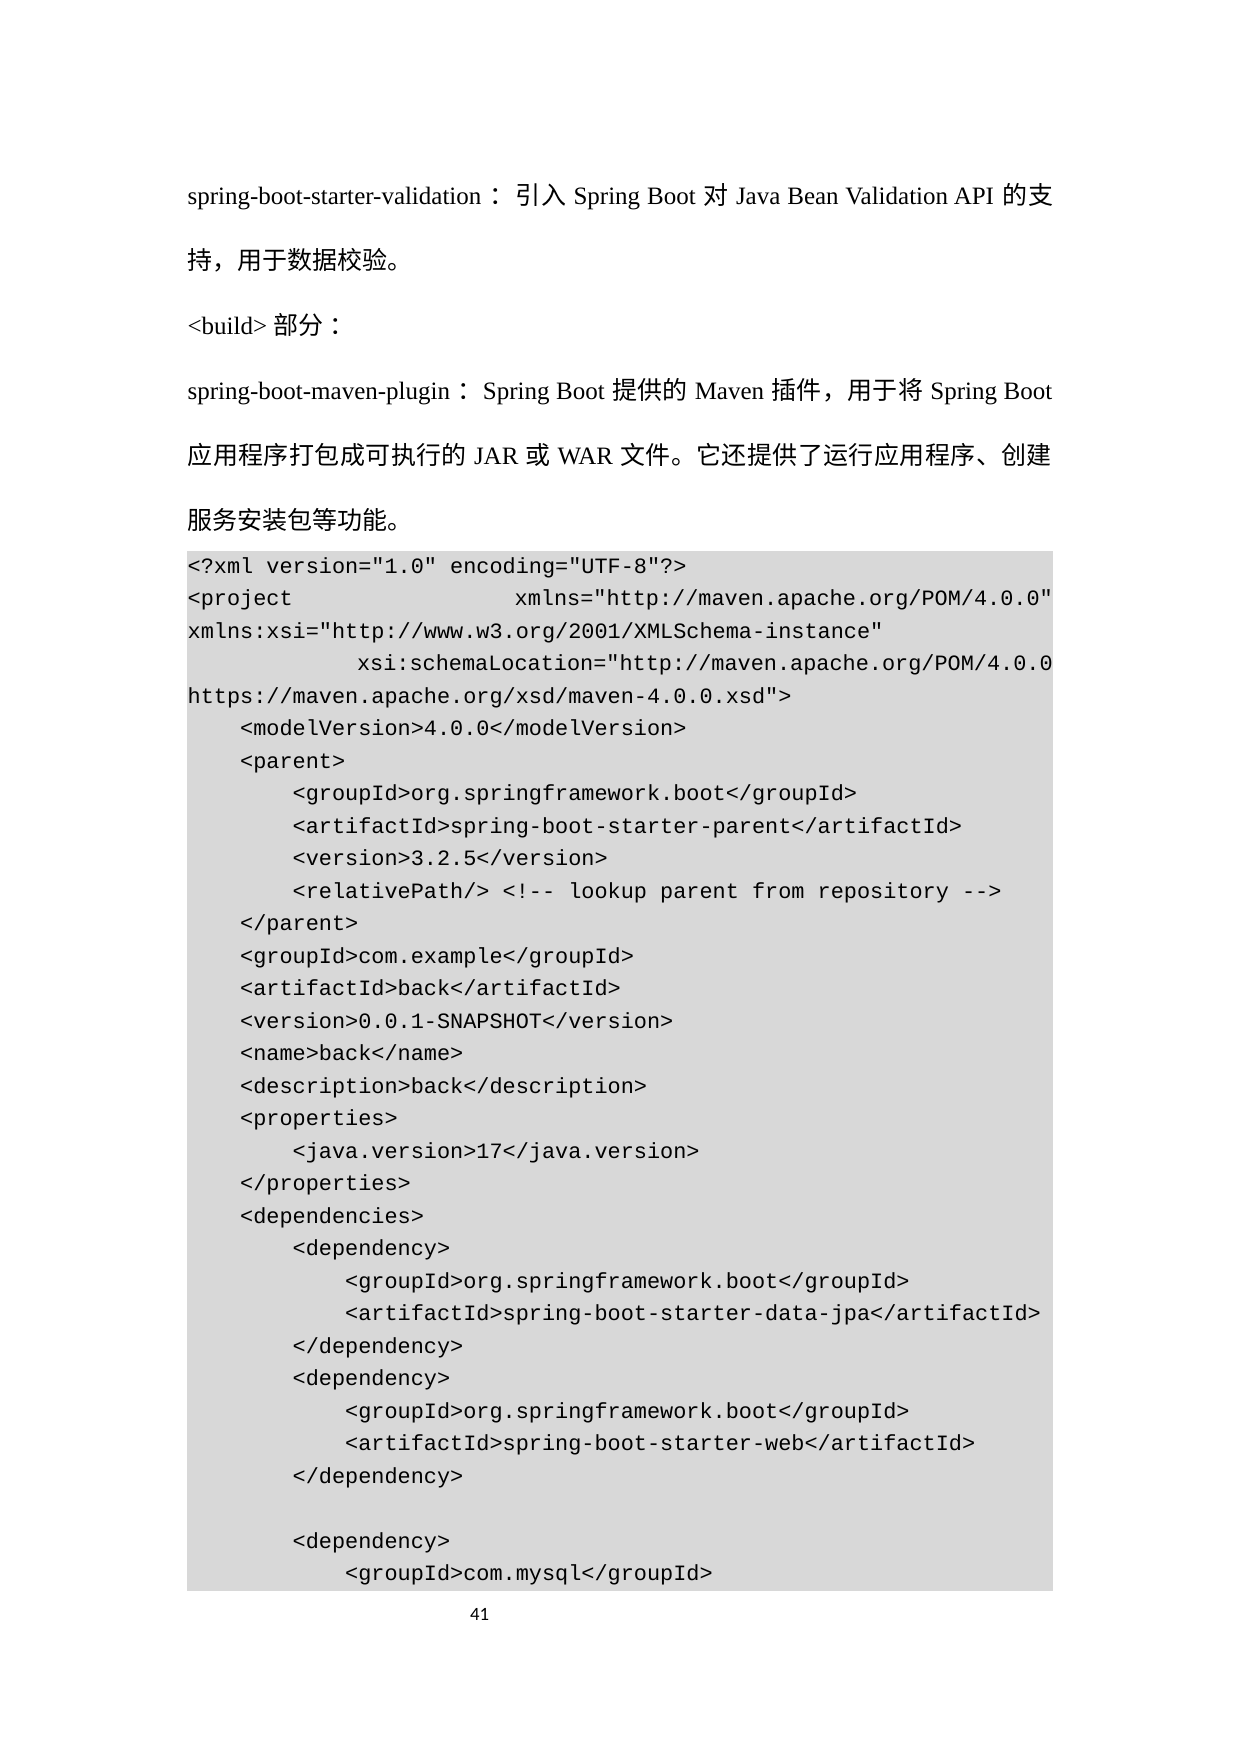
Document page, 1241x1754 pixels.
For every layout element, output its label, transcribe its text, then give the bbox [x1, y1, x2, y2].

text <artifactId>spring-boot-starter-parent</artifactId> [187, 811, 1053, 844]
text <groupId>org.springframework.boot</groupId> [187, 1396, 1053, 1429]
text <description>back</description> [187, 1071, 1053, 1104]
text <dependencies> [187, 1201, 1053, 1234]
text <?xml version="1.0" encoding="UTF-8"?> [187, 551, 1053, 584]
text </properties> [187, 1169, 1053, 1201]
text <groupId>com.mysql</groupId> [187, 1559, 1053, 1591]
text <artifactId>spring-boot-starter-data-jpa</artifactId> [187, 1299, 1053, 1331]
list spring-boot-starter-validation ：引入 Spring Boot 对 Java Bean Validation API 的支持，用于数据校验。 [187, 161, 1053, 291]
text <project xmlns="http://maven.apache.org/POM/4.0.0" xmlns:xsi="http://www.w3.org/2001/XMLSchema-instance" [187, 584, 1053, 649]
text <properties> [187, 1104, 1053, 1136]
text xsi:schemaLocation="http://maven.apache.org/POM/4.0.0 https://maven.apache.org/xsd/maven-4.0.0.xsd"> [187, 649, 1053, 714]
text <dependency> [187, 1234, 1053, 1266]
text <relativePath/> <!-- lookup parent from repository --> [187, 876, 1053, 909]
text <artifactId>spring-boot-starter-web</artifactId> [187, 1429, 1053, 1461]
text <artifactId>back</artifactId> [187, 974, 1053, 1006]
text <version>3.2.5</version> [187, 844, 1053, 876]
text <groupId>com.example</groupId> [187, 941, 1053, 974]
text </parent> [187, 909, 1053, 941]
text <groupId>org.springframework.boot</groupId> [187, 779, 1053, 811]
text <java.version>17</java.version> [187, 1136, 1053, 1169]
text <groupId>org.springframework.boot</groupId> [187, 1266, 1053, 1299]
text <dependency> [187, 1364, 1053, 1396]
text </dependency> [187, 1461, 1053, 1494]
text <dependency> [187, 1526, 1053, 1559]
text </dependency> [187, 1331, 1053, 1364]
text <version>0.0.1-SNAPSHOT</version> [187, 1006, 1053, 1039]
text <name>back</name> [187, 1039, 1053, 1071]
list spring-boot-maven-plugin ：Spring Boot 提供的 Maven 插件，用于将 Spring Boot 应用程序打包成可执行的 JAR 或 WAR 文件。它还提供了运行应用程序、创建服务安装包等功能。 [187, 356, 1053, 551]
text <modelVersion>4.0.0</modelVersion> [187, 714, 1053, 746]
text <parent> [187, 746, 1053, 779]
list <build> 部分 ： [187, 291, 1053, 356]
